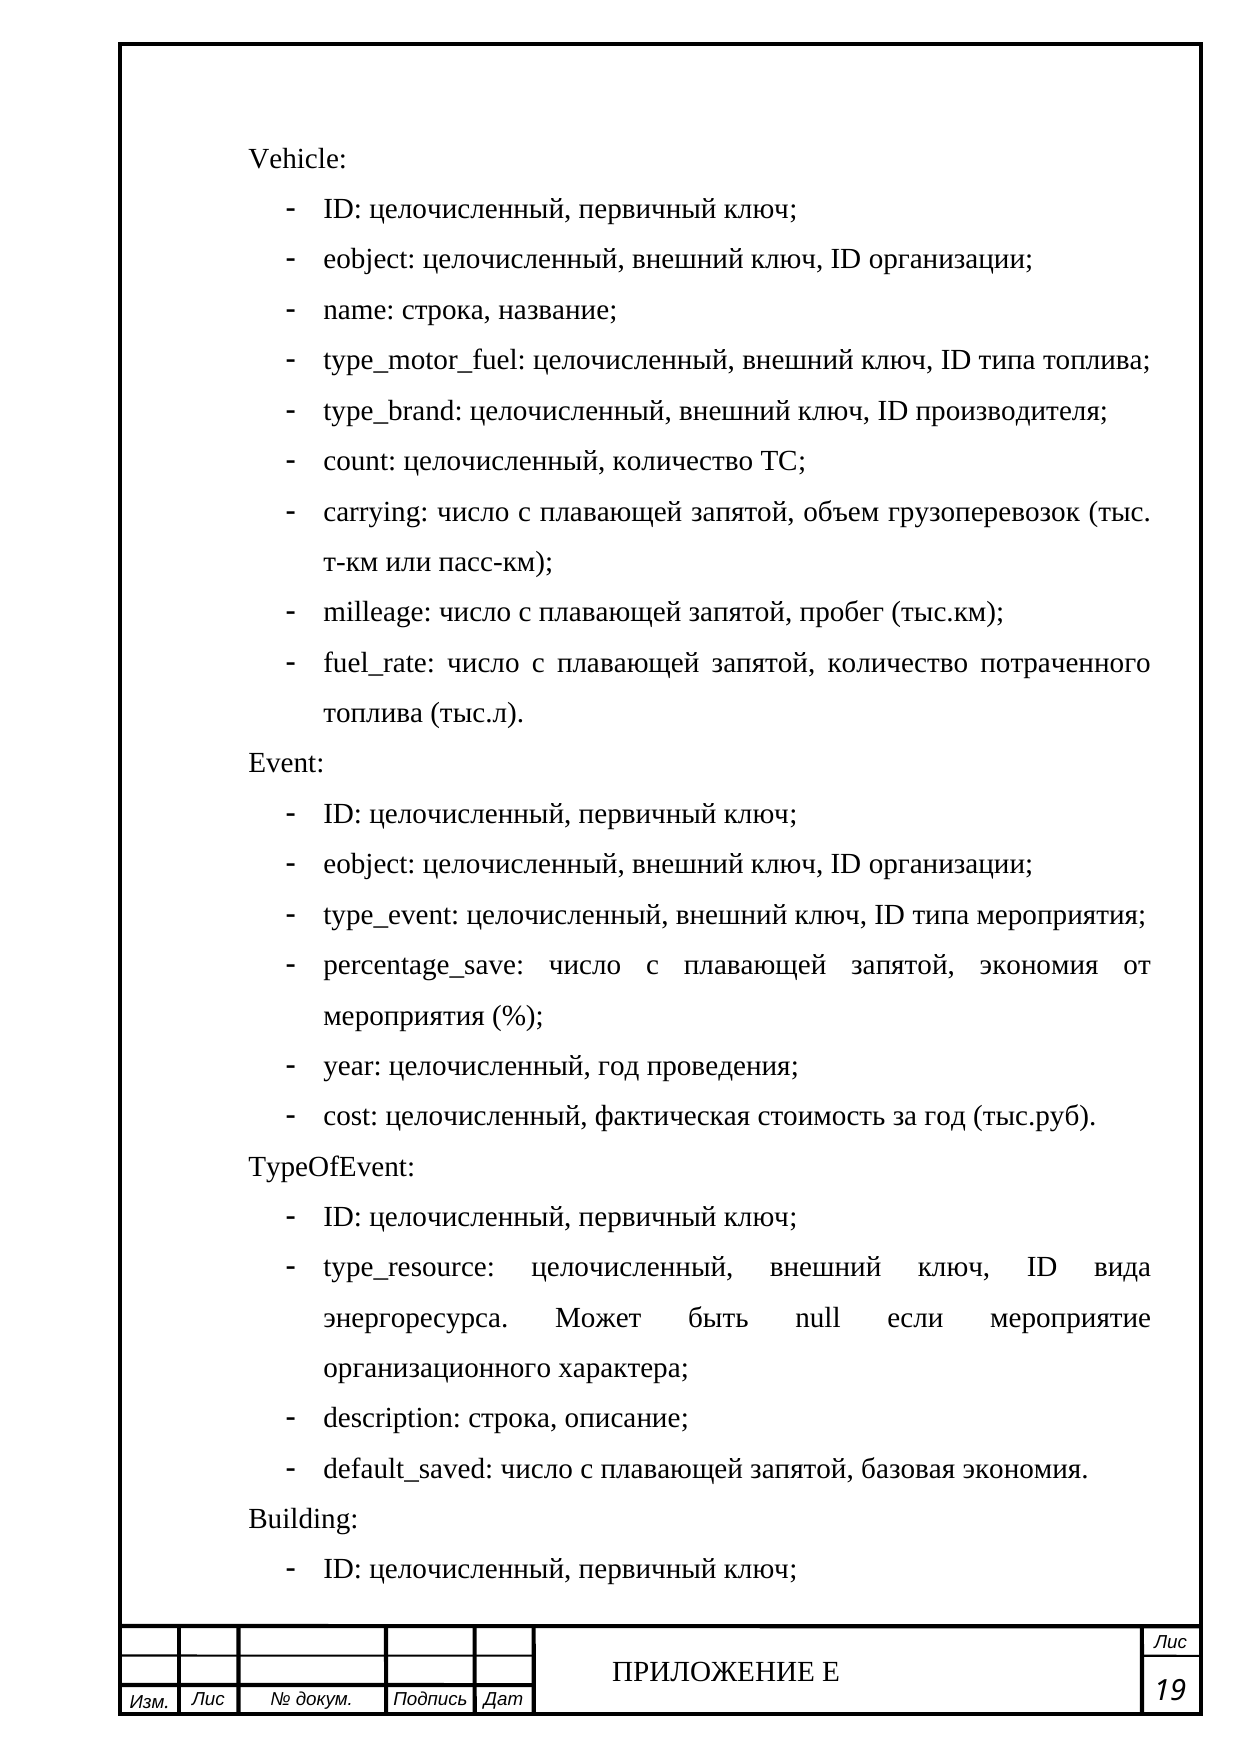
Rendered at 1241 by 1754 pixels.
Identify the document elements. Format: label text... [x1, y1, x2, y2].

list eobject: целочисленный, внешний ключ, ID организации; [286, 242, 1152, 275]
list type_event: целочисленный, внешний ключ, ID типа мероприятия; [286, 897, 1152, 930]
text Building: [177, 1501, 1152, 1535]
list percentage_save: число с плавающей запятой, экономия от мероприятия (%); [286, 947, 1152, 1031]
list default_saved: число с плавающей запятой, базовая экономия. [286, 1451, 1152, 1484]
list type_motor_fuel: целочисленный, внешний ключ, ID типа топлива; [286, 342, 1152, 376]
list type_brand: целочисленный, внешний ключ, ID производителя; [286, 393, 1152, 427]
list description: строка, описание; [286, 1401, 1152, 1434]
list ID: целочисленный, первичный ключ; [286, 191, 1152, 225]
list fuel_rate: число с плавающей запятой, количество потраченного топлива (тыс.л). [286, 645, 1152, 729]
text TypeOfEvent: [177, 1149, 1152, 1182]
list name: строка, название; [286, 292, 1152, 326]
list ID: целочисленный, первичный ключ; [286, 1552, 1152, 1585]
list eobject: целочисленный, внешний ключ, ID организации; [286, 846, 1152, 880]
list ID: целочисленный, первичный ключ; [286, 796, 1152, 829]
list type_resource: целочисленный, внешний ключ, ID вида энергоресурса. Может быть null если мероприятие организационного характера; [286, 1249, 1152, 1384]
text Event: [177, 746, 1152, 779]
list milleage: число с плавающей запятой, пробег (тыс.км); [286, 594, 1152, 628]
list cost: целочисленный, фактическая стоимость за год (тыс.руб). [286, 1098, 1152, 1132]
list count: целочисленный, количество ТС; [286, 443, 1152, 477]
text Vehicle: [177, 141, 1152, 174]
list year: целочисленный, год проведения; [286, 1048, 1152, 1082]
list carrying: число с плавающей запятой, объем грузоперевозок (тыс. т-км или пасс-км); [286, 494, 1152, 578]
list ID: целочисленный, первичный ключ; [286, 1199, 1152, 1233]
